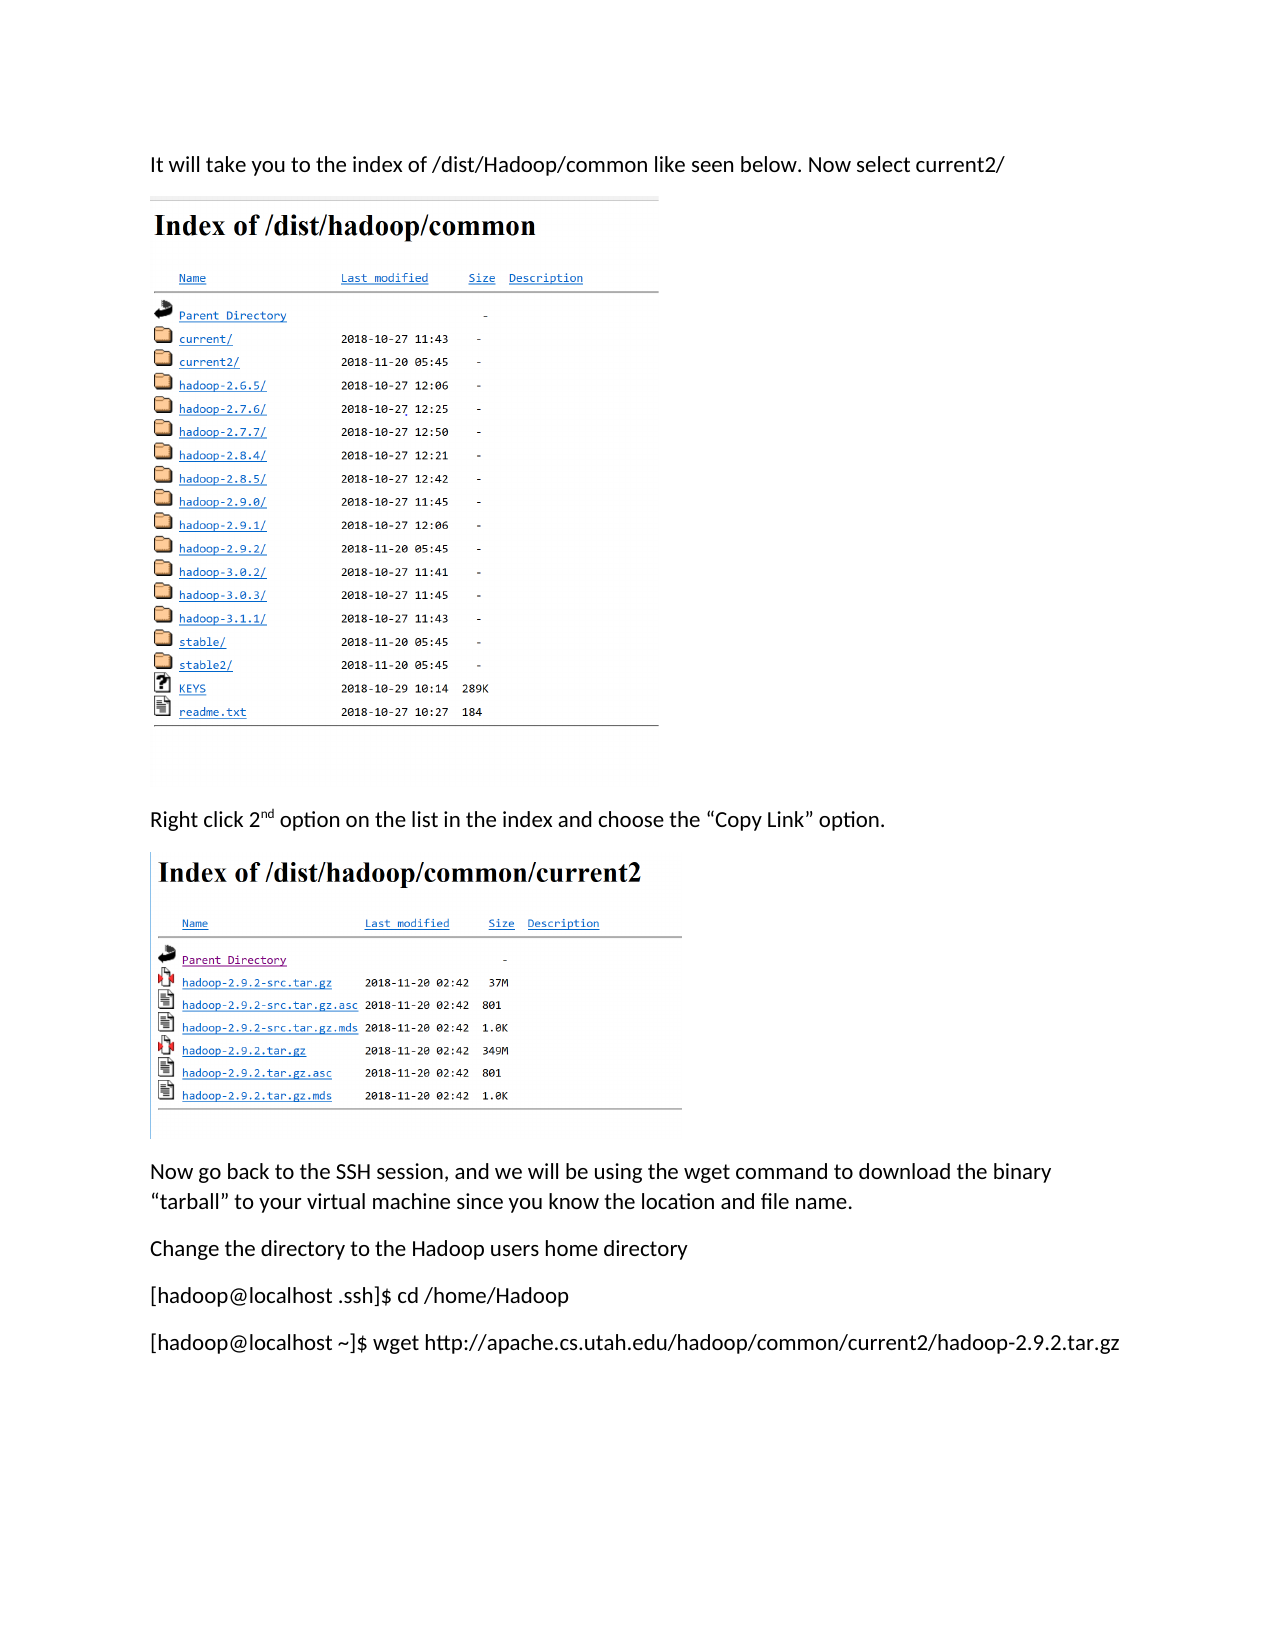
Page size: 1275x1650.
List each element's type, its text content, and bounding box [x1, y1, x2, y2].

text Change the directory to the Hadoop users home directory [150, 1234, 1125, 1262]
text [hadoop@localhost .ssh]$ cd /home/Hadoop [150, 1281, 1125, 1309]
text It will take you to the index of /dist/Hadoop/common like seen below. Now select current2/ [150, 150, 1125, 178]
text [hadoop@localhost ~]$ wget http://apache.cs.utah.edu/hadoop/common/current2/hadoop-2.9.2.tar.gz [150, 1328, 1125, 1356]
text Now go back to the SSH session, and we will be using the wget command to download the binary “tarball” to your virtual machine since you know the location and file name. [150, 1157, 1125, 1216]
picture [150, 196, 659, 787]
picture [150, 852, 682, 1139]
text Right click 2nd option on the list in the index and choose the “Copy Link” option. [150, 806, 1125, 833]
